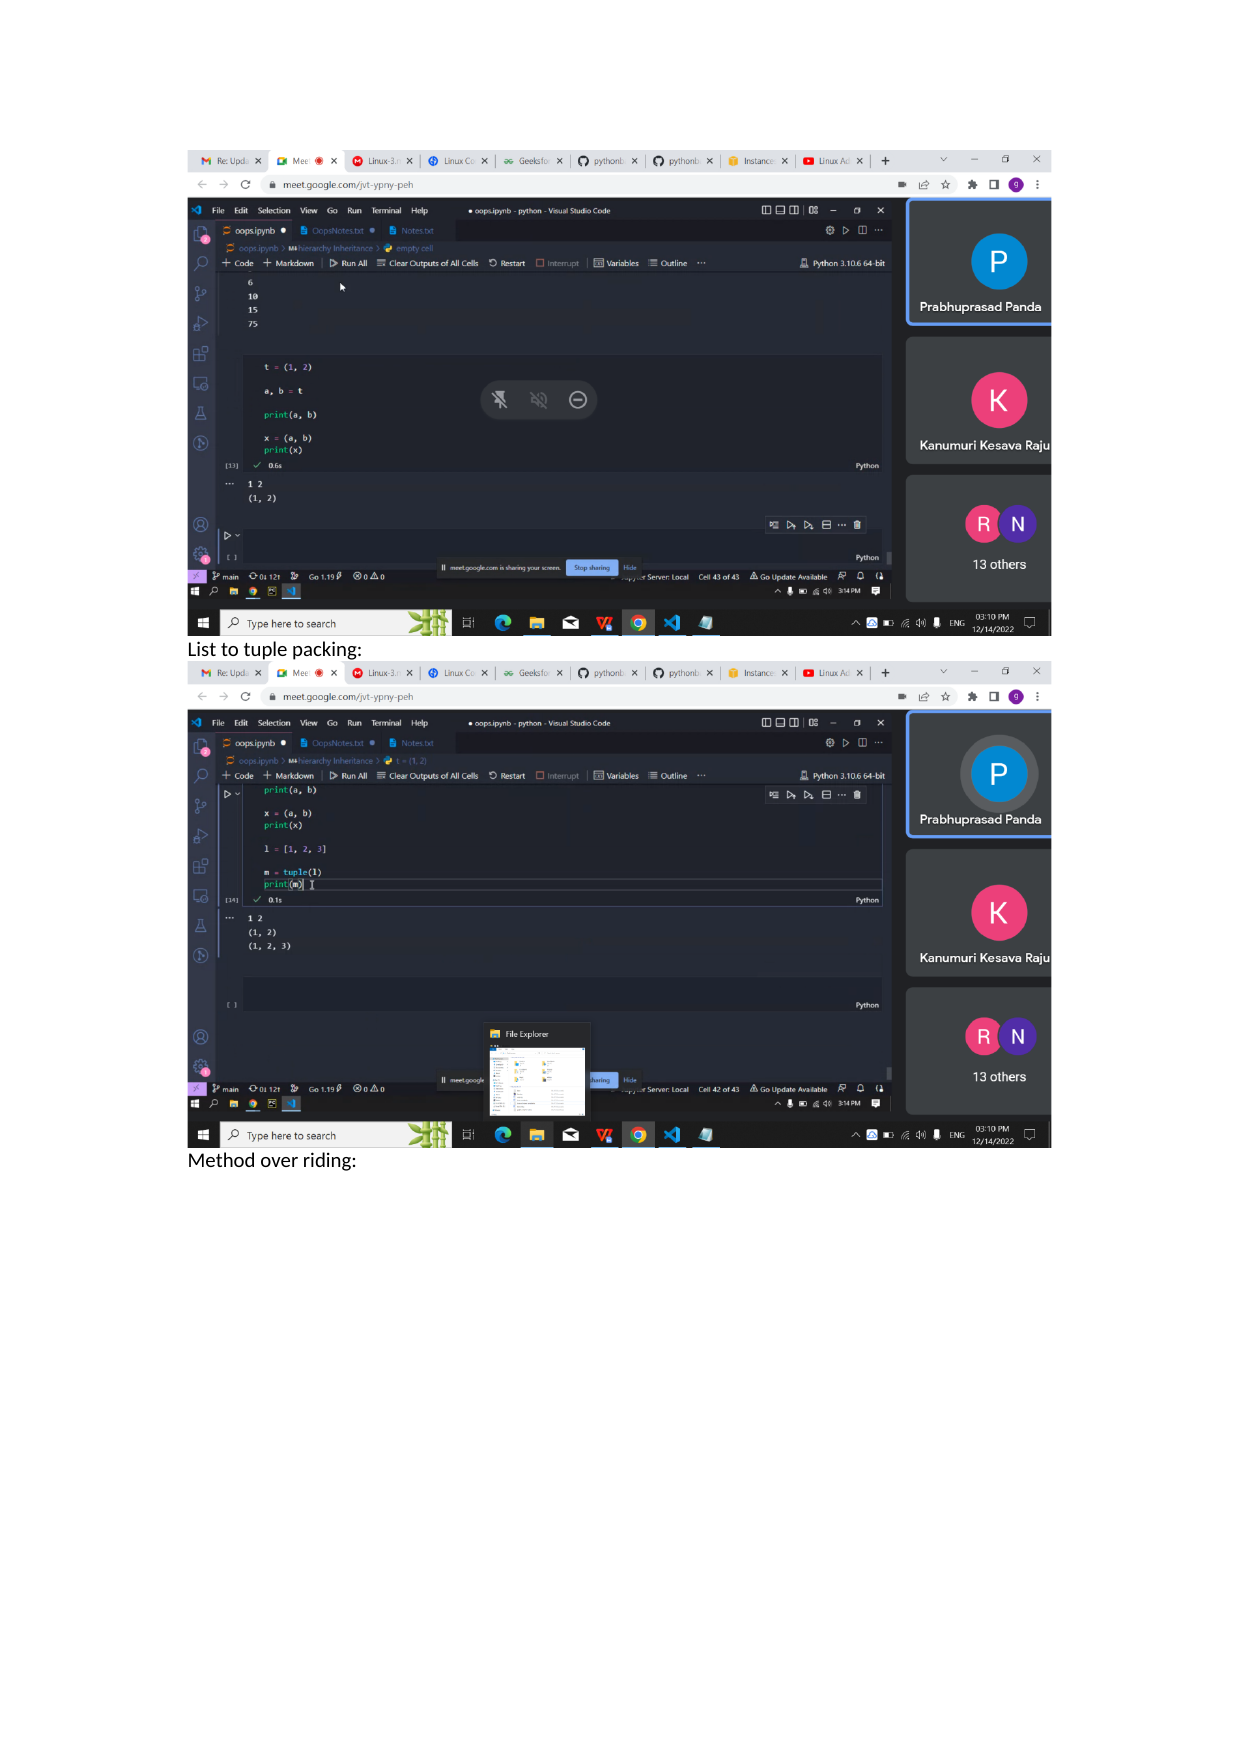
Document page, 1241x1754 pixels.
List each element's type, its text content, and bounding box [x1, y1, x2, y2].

picture [187, 150, 1052, 636]
text Method over riding: [187, 1147, 1053, 1173]
text List to tuple packing: [187, 636, 1053, 661]
picture [187, 661, 1052, 1148]
